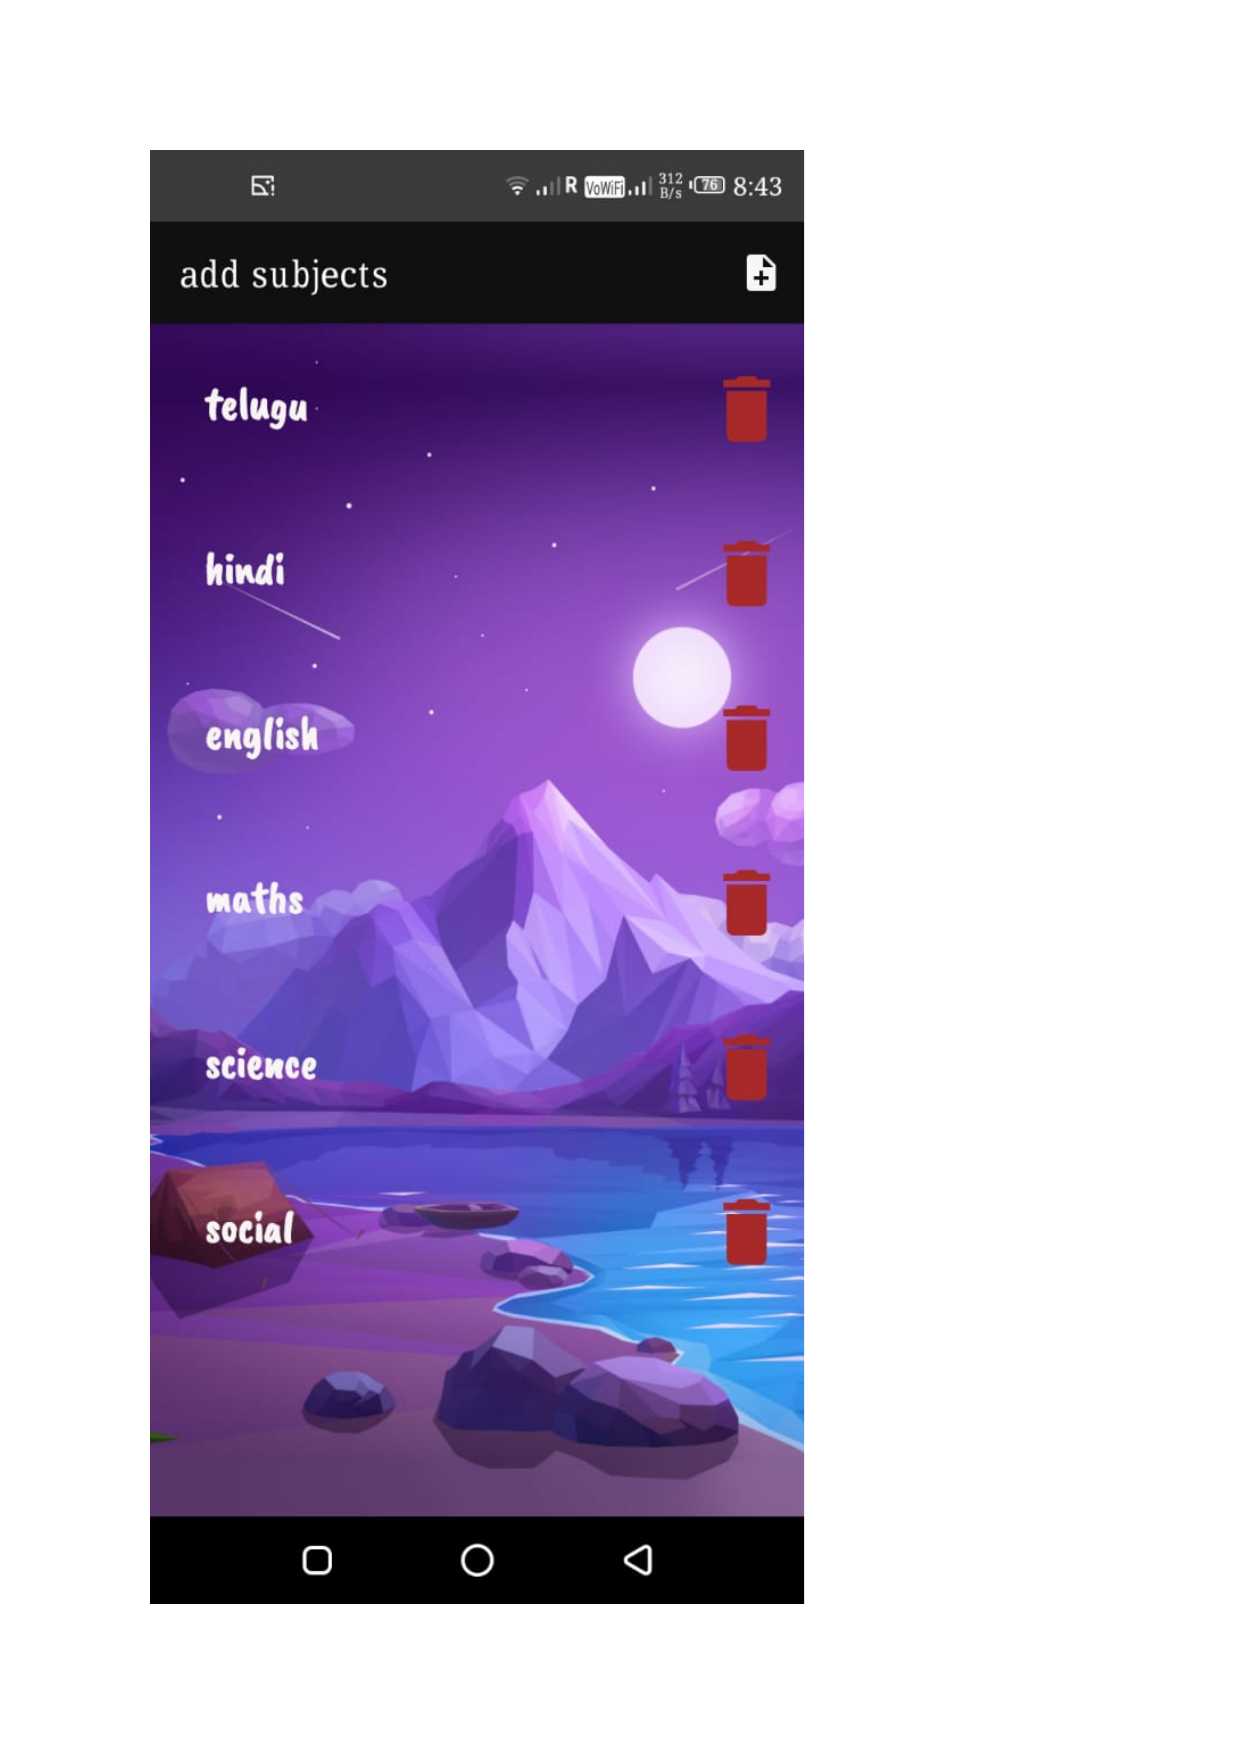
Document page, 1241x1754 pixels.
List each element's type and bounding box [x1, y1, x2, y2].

picture [150, 150, 805, 1604]
